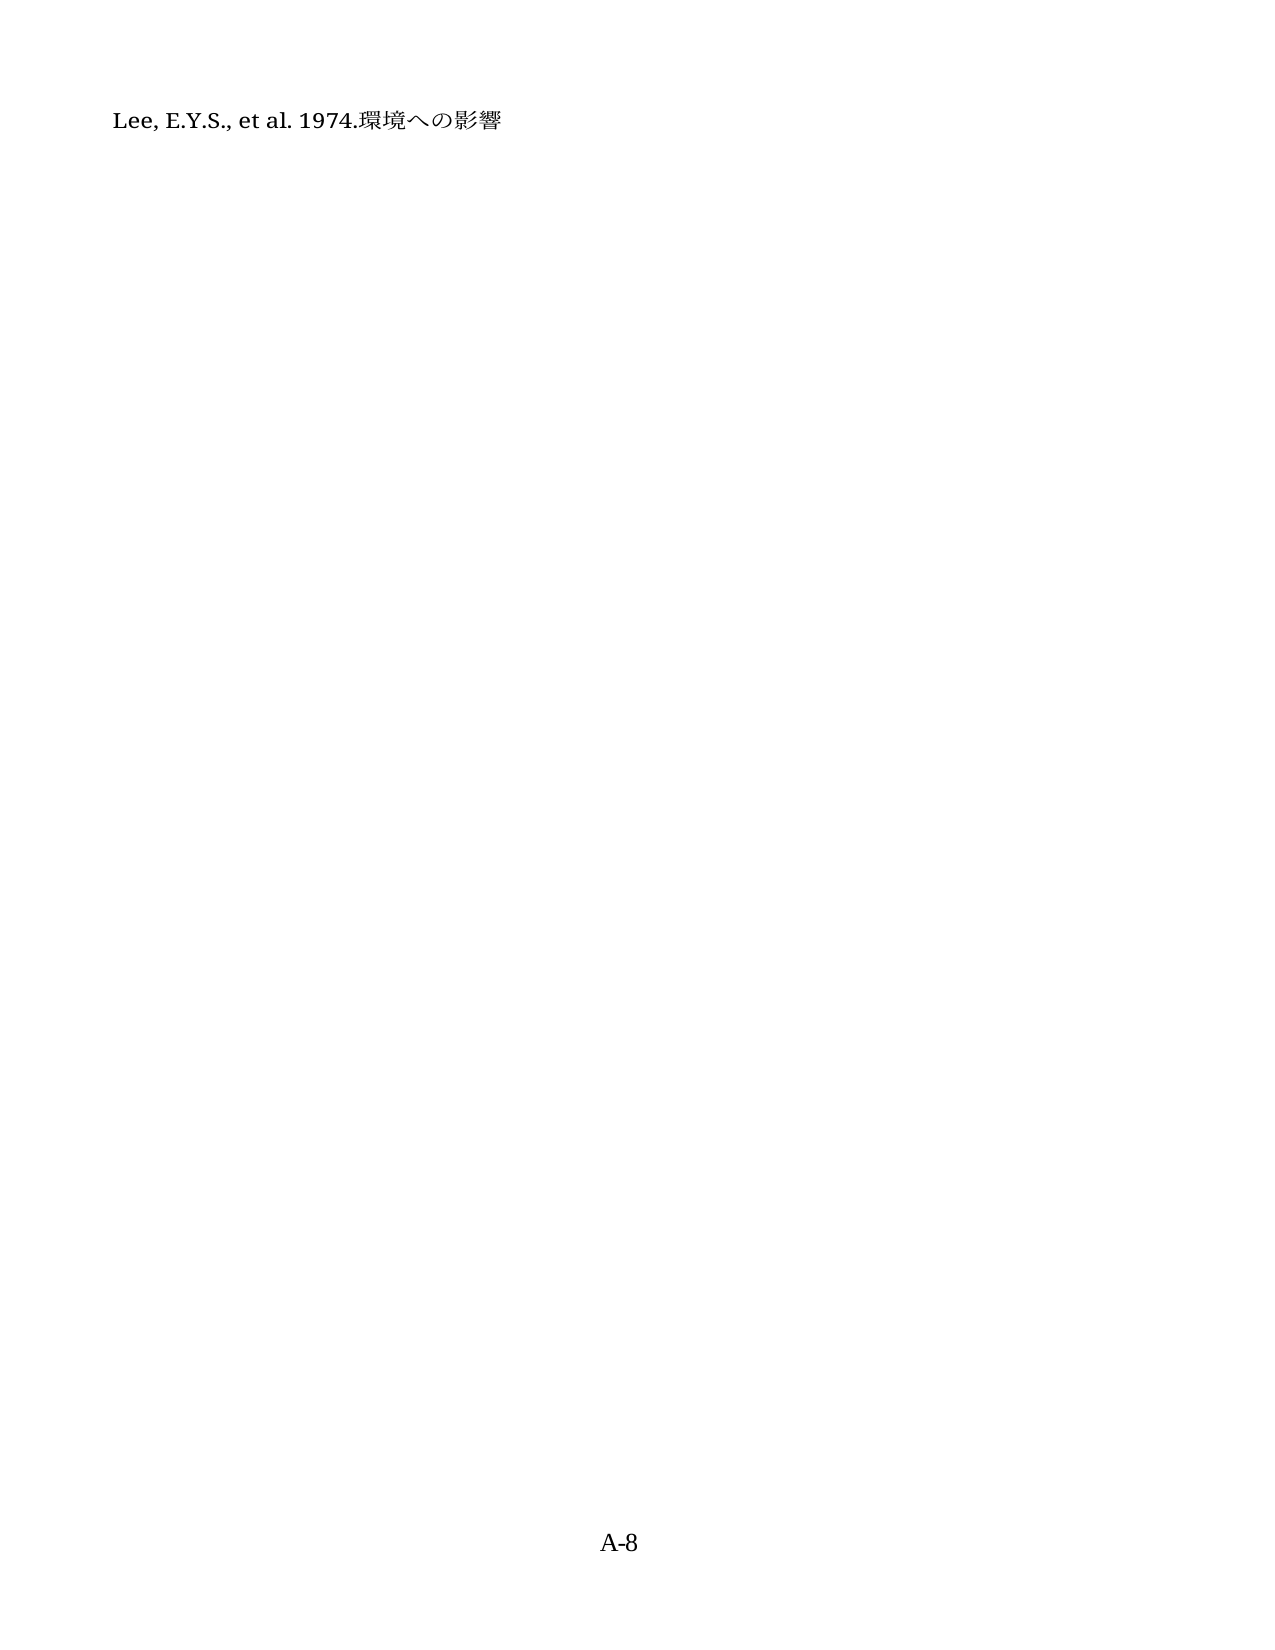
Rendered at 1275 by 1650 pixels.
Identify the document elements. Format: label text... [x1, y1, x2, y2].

text Lee, E.Y.S., et al. 1974.環境への影響 [112, 104, 1200, 134]
